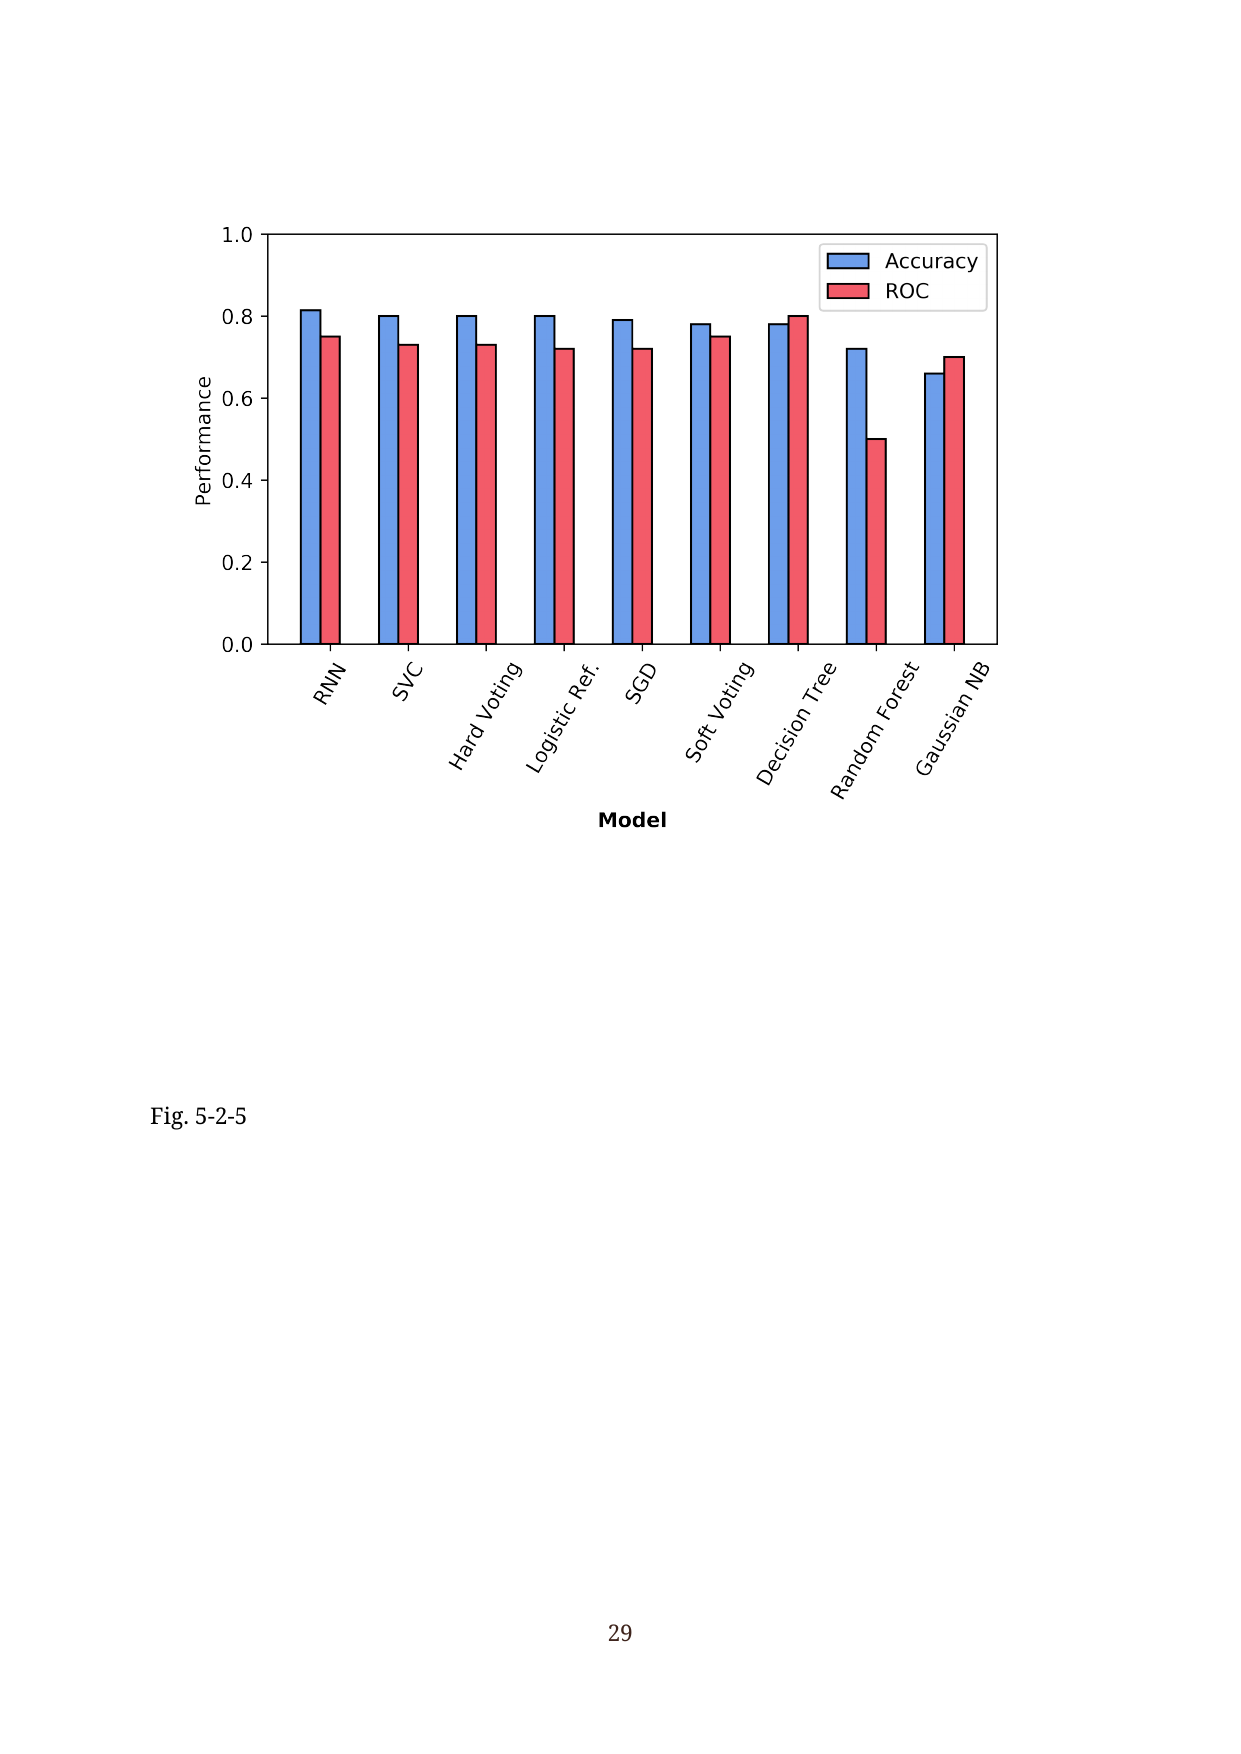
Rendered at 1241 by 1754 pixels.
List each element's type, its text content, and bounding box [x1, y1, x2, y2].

picture [150, 150, 1091, 856]
text Fig. 5-2-5 [150, 1100, 1090, 1131]
